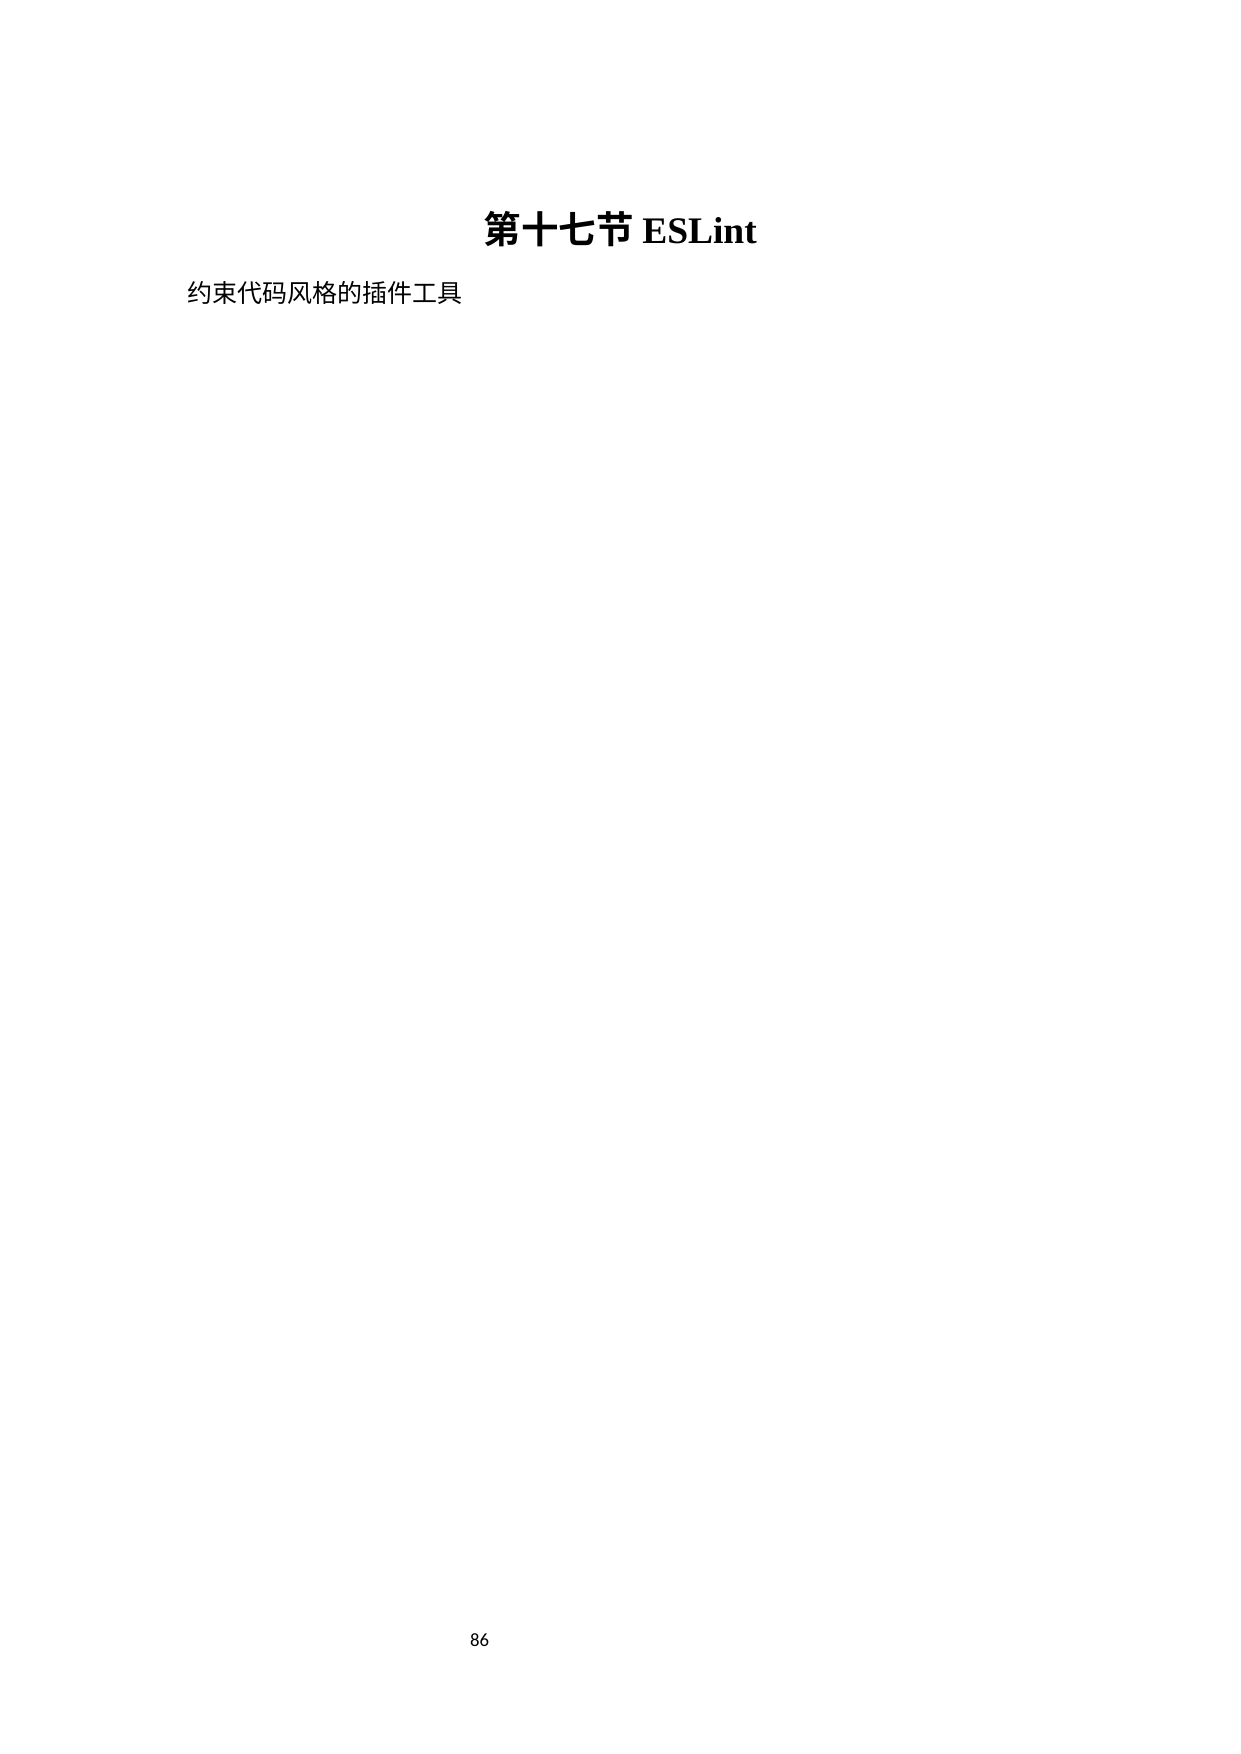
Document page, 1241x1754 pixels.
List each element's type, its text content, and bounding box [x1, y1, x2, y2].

text 约束代码风格的插件工具 [187, 259, 1053, 324]
text 第十七节 ESLint [187, 194, 1053, 259]
